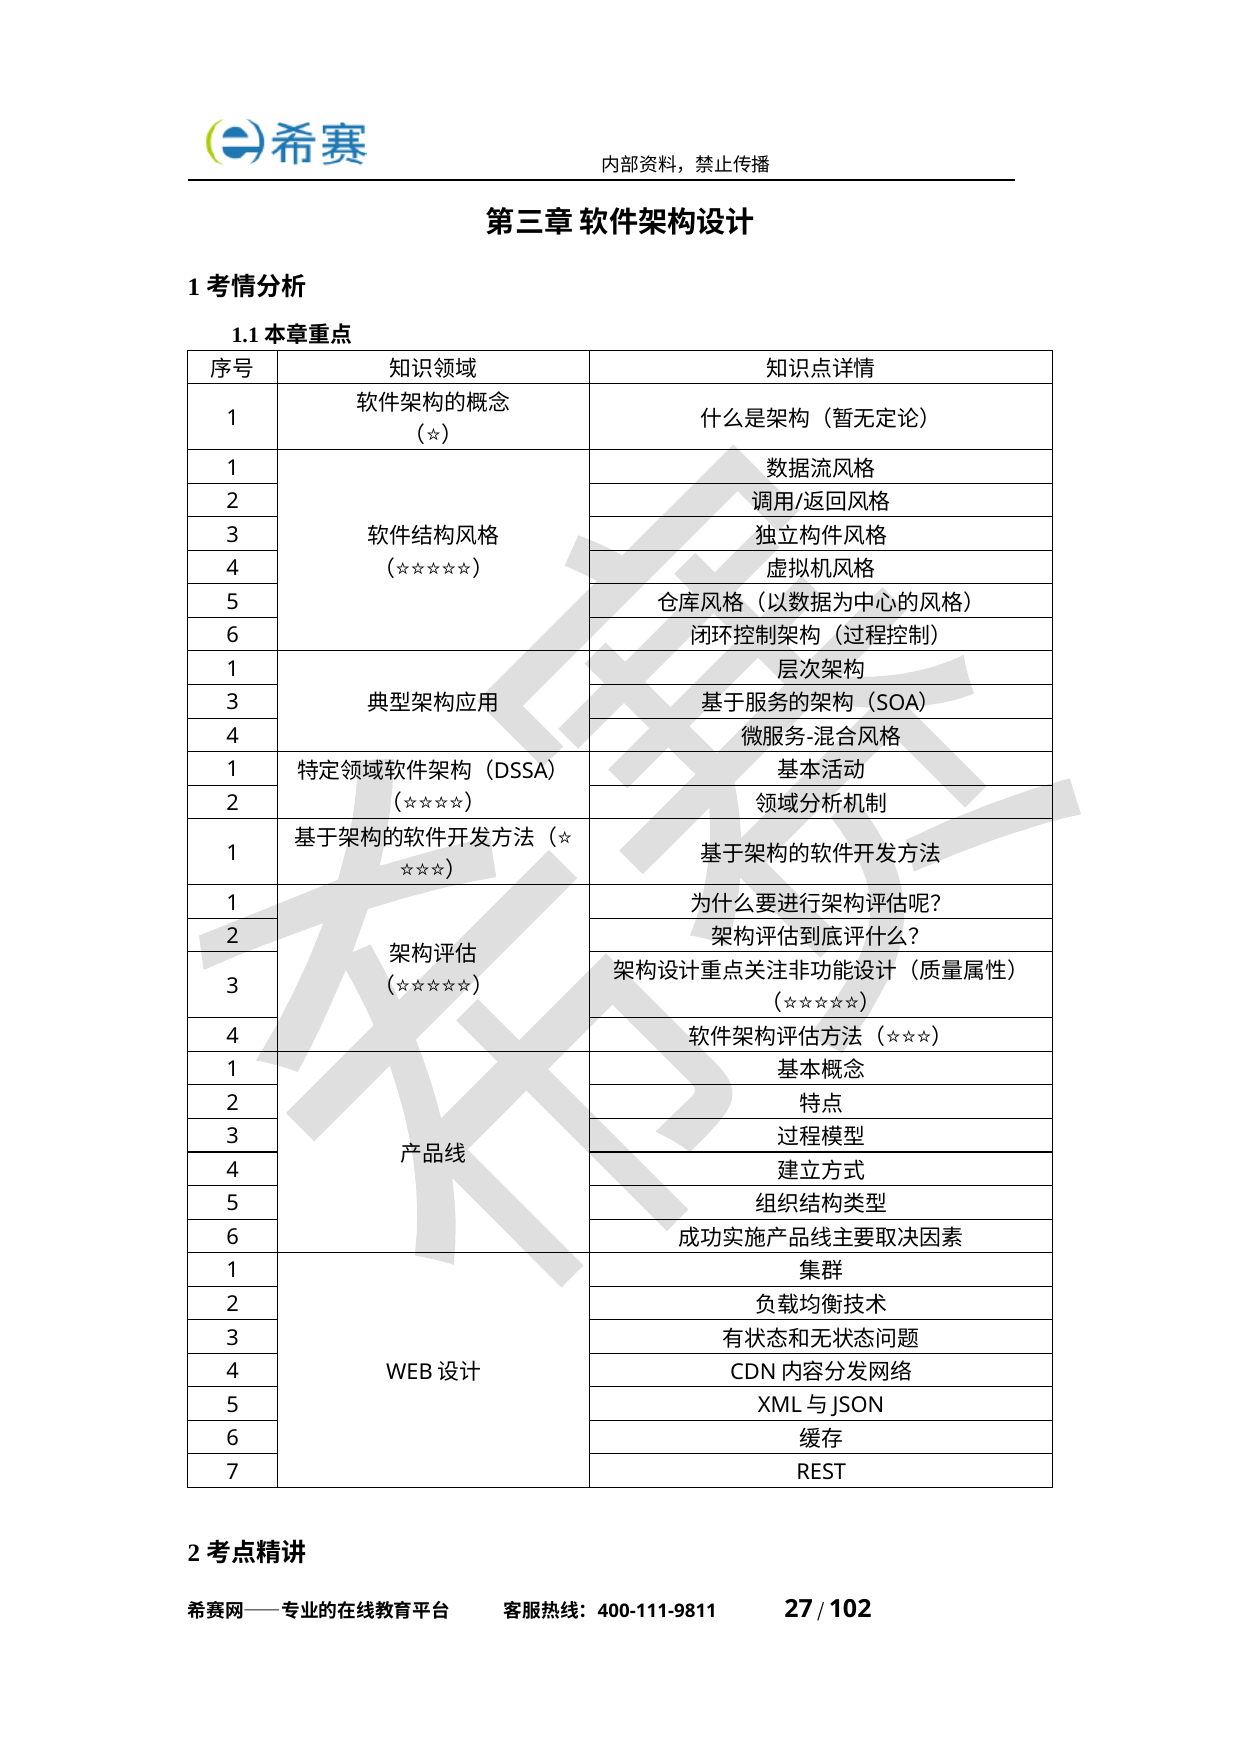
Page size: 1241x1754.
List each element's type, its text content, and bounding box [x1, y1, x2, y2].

subtitle 第三章 软件架构设计 [187, 187, 1053, 252]
table_header 知识领域 [278, 351, 589, 383]
table_cell 3 [188, 685, 277, 717]
table_cell 特定领域软件架构（DSSA） （⭐⭐⭐⭐） [278, 752, 589, 818]
table_cell 什么是架构（暂无定论） [590, 384, 1052, 449]
table_cell 组织结构类型 [590, 1186, 1052, 1218]
subtitle 1 考情分析 [187, 252, 1053, 317]
table_cell 3 [188, 952, 277, 1017]
table_cell 有状态和无状态问题 [590, 1320, 1052, 1353]
subtitle 1.1 本章重点 [187, 317, 1053, 349]
table_cell 3 [188, 517, 277, 550]
table_cell 3 [188, 1119, 277, 1151]
table_cell 5 [188, 1387, 277, 1420]
table_cell 基本活动 [590, 752, 1052, 784]
table_cell 6 [188, 1421, 277, 1453]
table_cell 特点 [590, 1085, 1052, 1118]
table_cell 4 [188, 1153, 277, 1185]
table_cell 1 [188, 1052, 277, 1084]
table_cell CDN内容分发网络 [590, 1354, 1052, 1386]
table_cell REST [590, 1454, 1052, 1487]
table_cell 负载均衡技术 [590, 1287, 1052, 1319]
table_cell 4 [188, 719, 277, 751]
table_cell 2 [188, 1085, 277, 1118]
table_cell 3 [188, 1320, 277, 1353]
table_header 序号 [188, 351, 277, 383]
table_cell 1 [188, 450, 277, 483]
table_cell 软件架构的概念 （⭐） [278, 384, 589, 449]
table_cell 基于架构的软件开发方法 [590, 819, 1052, 884]
table_cell 仓库风格（以数据为中心的风格） [590, 584, 1052, 617]
table_cell 领域分析机制 [590, 786, 1052, 818]
table_cell 产品线 [278, 1052, 589, 1252]
table_cell 6 [188, 1220, 277, 1252]
table_cell 架构评估到底评什么？ [590, 919, 1052, 951]
table_cell 虚拟机风格 [590, 551, 1052, 583]
table_cell 典型架构应用 [278, 651, 589, 751]
table_cell 1 [188, 752, 277, 784]
table_cell 软件架构评估方法（⭐⭐⭐） [590, 1018, 1052, 1051]
subtitle 2 考点精讲 [187, 1518, 1053, 1583]
table_cell 4 [188, 1018, 277, 1051]
table_cell 层次架构 [590, 651, 1052, 684]
table_cell 2 [188, 484, 277, 516]
table_cell 调用/返回风格 [590, 484, 1052, 516]
table_cell 缓存 [590, 1421, 1052, 1453]
table_cell 微服务-混合风格 [590, 719, 1052, 751]
table_cell 闭环控制架构（过程控制） [590, 618, 1052, 650]
table_cell 2 [188, 919, 277, 951]
table_cell 成功实施产品线主要取决因素 [590, 1220, 1052, 1252]
table_cell 2 [188, 1287, 277, 1319]
table_cell 为什么要进行架构评估呢？ [590, 885, 1052, 918]
table_cell 5 [188, 584, 277, 617]
table_cell 基本概念 [590, 1052, 1052, 1084]
table_cell 6 [188, 618, 277, 650]
table_cell 过程模型 [590, 1119, 1052, 1151]
table_cell 1 [188, 885, 277, 918]
picture [206, 114, 368, 172]
table_cell 4 [188, 1354, 277, 1386]
table_cell XML与JSON [590, 1387, 1052, 1420]
table_cell 5 [188, 1186, 277, 1218]
table_cell 软件结构风格 （⭐⭐⭐⭐⭐） [278, 450, 589, 650]
table_cell 数据流风格 [590, 450, 1052, 483]
table_cell 1 [188, 651, 277, 684]
table_cell 7 [188, 1454, 277, 1487]
table_cell 1 [188, 384, 277, 449]
table_cell 建立方式 [590, 1153, 1052, 1185]
table_cell 2 [188, 786, 277, 818]
table_cell 4 [188, 551, 277, 583]
table_cell 基于架构的软件开发方法（⭐⭐⭐⭐） [278, 819, 589, 884]
table_cell 架构设计重点关注非功能设计（质量属性）（⭐⭐⭐⭐⭐） [590, 952, 1052, 1017]
table_cell 集群 [590, 1253, 1052, 1286]
table_header 知识点详情 [590, 351, 1052, 383]
table_cell WEB设计 [278, 1253, 589, 1487]
table_cell 1 [188, 819, 277, 884]
table_cell 架构评估 （⭐⭐⭐⭐⭐） [278, 885, 589, 1051]
table_cell 1 [188, 1253, 277, 1286]
table_cell 基于服务的架构（SOA） [590, 685, 1052, 717]
table_cell 独立构件风格 [590, 517, 1052, 550]
